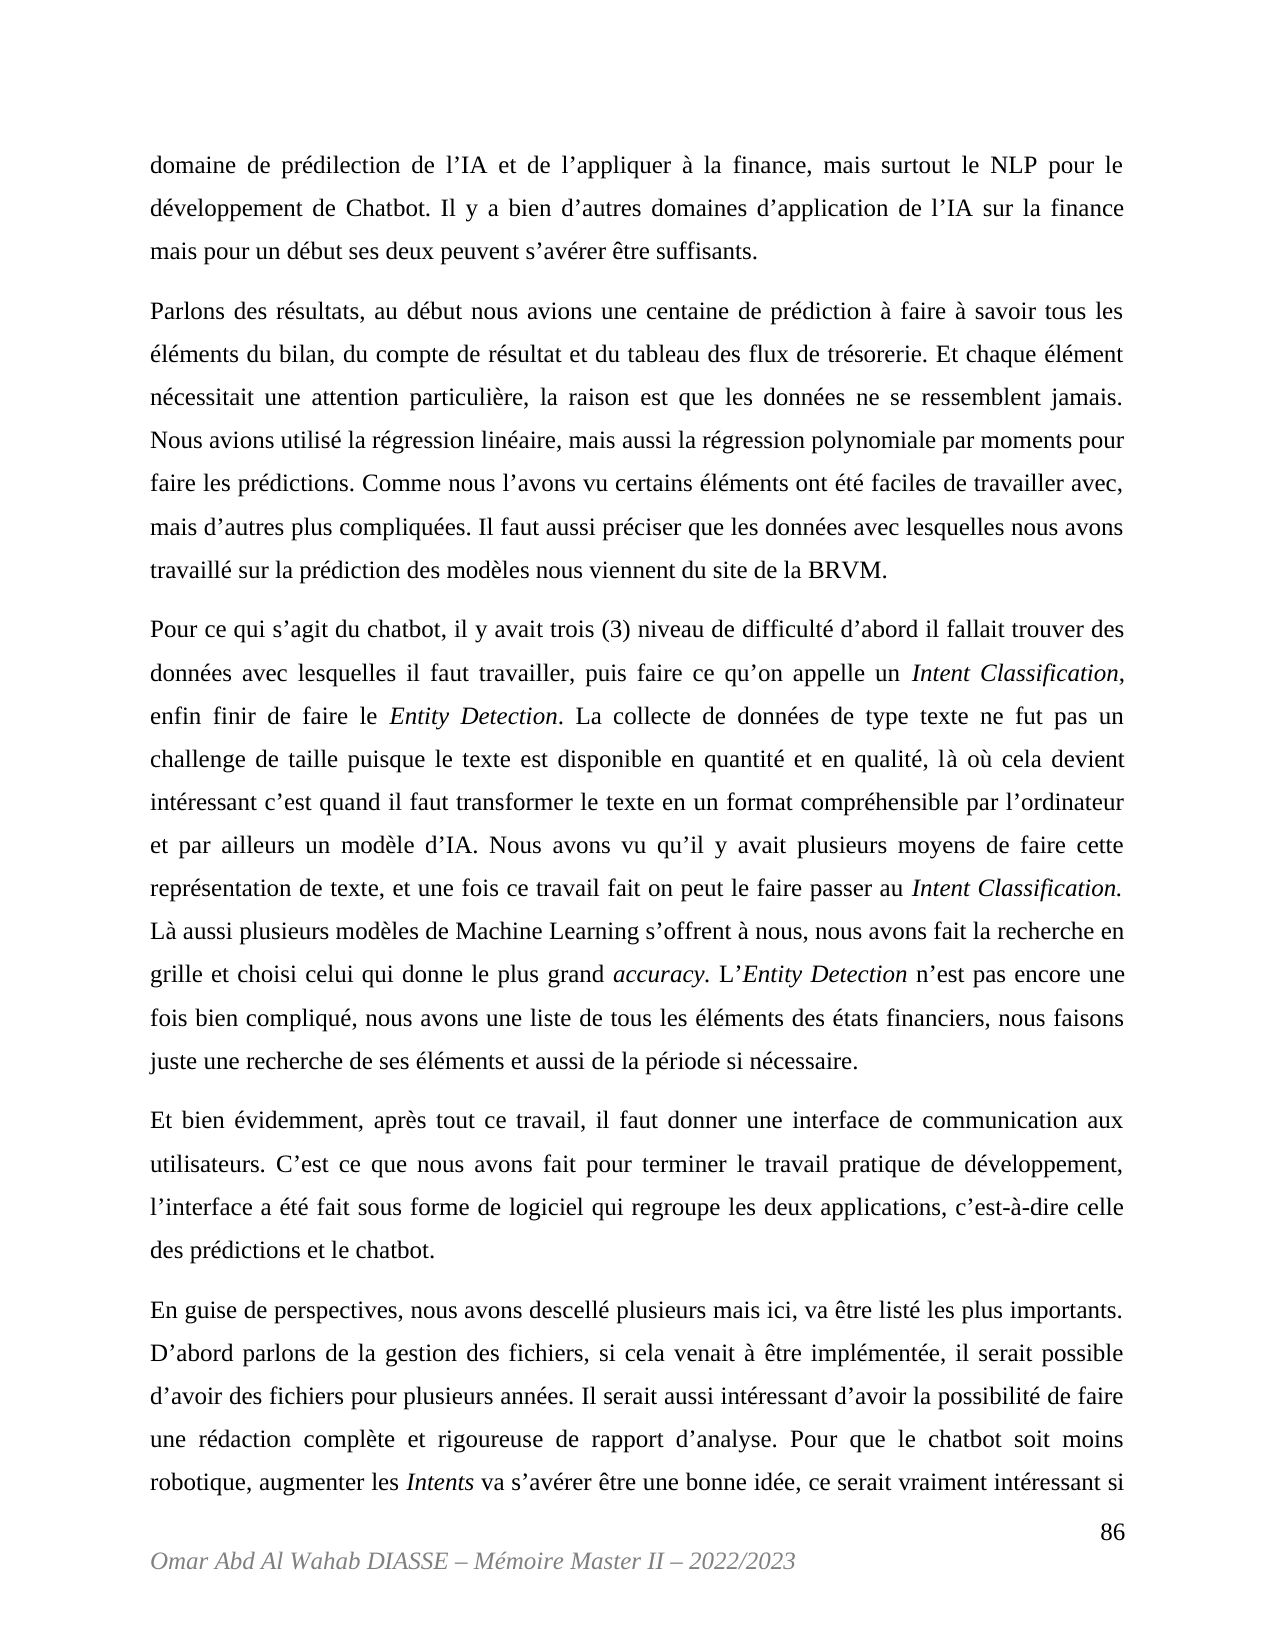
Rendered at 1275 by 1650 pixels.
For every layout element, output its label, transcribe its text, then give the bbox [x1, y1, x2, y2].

text Et bien évidemment, après tout ce travail, il faut donner une interface de communication aux utilisateurs. C’est ce que nous avons fait pour terminer le travail pratique de développement, l’interface a été fait sous forme de logiciel qui regroupe les deux applications, c’est-à-dire celle des prédictions et le chatbot. [150, 1106, 1125, 1264]
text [150, 150, 1125, 265]
text Pour ce qui s’agit du chatbot, il y avait trois (3) niveau de difficulté d’abord il fallait trouver des données avec lesquelles il faut travailler, puis faire ce qu’on appelle un Intent Classification, enfin finir de faire le Entity Detection. La collecte de données de type texte ne fut pas un challenge de taille puisque le texte est disponible en quantité et en qualité, là où cela devient intéressant c’est quand il faut transformer le texte en un format compréhensible par l’ordinateur et par ailleurs un modèle d’IA. Nous avons vu qu’il y avait plusieurs moyens de faire cette représentation de texte, et une fois ce travail fait on peut le faire passer au Intent Classification. Là aussi plusieurs modèles de Machine Learning s’offrent à nous, nous avons fait la recherche en grille et choisi celui qui donne le plus grand accuracy. L’Entity Detection n’est pas encore une fois bien compliqué, nous avons une liste de tous les éléments des états financiers, nous faisons juste une recherche de ses éléments et aussi de la période si nécessaire. [150, 614, 1125, 1074]
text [150, 1295, 1125, 1496]
text Parlons des résultats, au début nous avions une centaine de prédiction à faire à savoir tous les éléments du bilan, du compte de résultat et du tableau des flux de trésorerie. Et chaque élément nécessitait une attention particulière, la raison est que les données ne se ressemblent jamais. Nous avions utilisé la régression linéaire, mais aussi la régression polynomiale par moments pour faire les prédictions. Comme nous l’avons vu certains éléments ont été faciles de travailler avec, mais d’autres plus compliquées. Il faut aussi préciser que les données avec lesquelles nous avons travaillé sur la prédiction des modèles nous viennent du site de la BRVM. [150, 296, 1125, 583]
